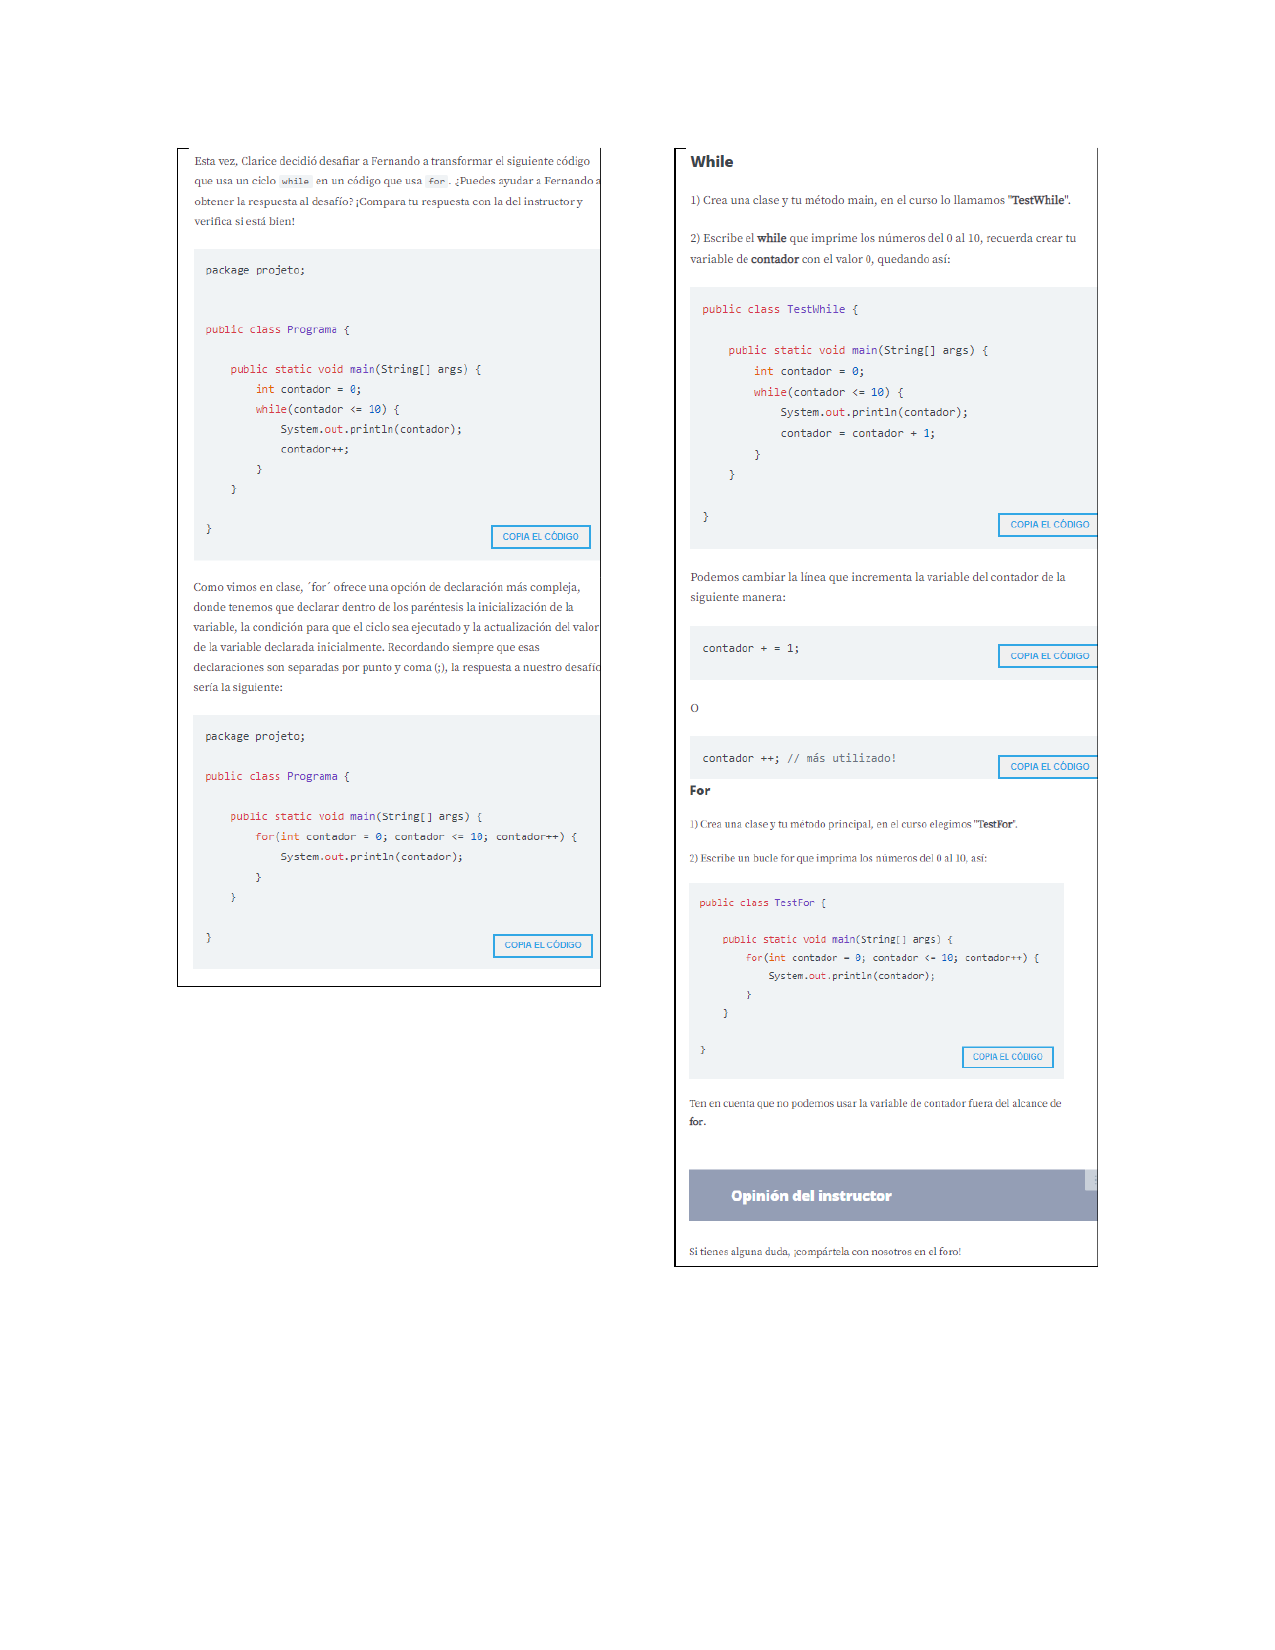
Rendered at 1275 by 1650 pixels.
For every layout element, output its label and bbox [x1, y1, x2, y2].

table_header [676, 149, 686, 1266]
picture [686, 148, 1098, 1266]
picture [188, 148, 600, 986]
table_header [178, 149, 188, 986]
